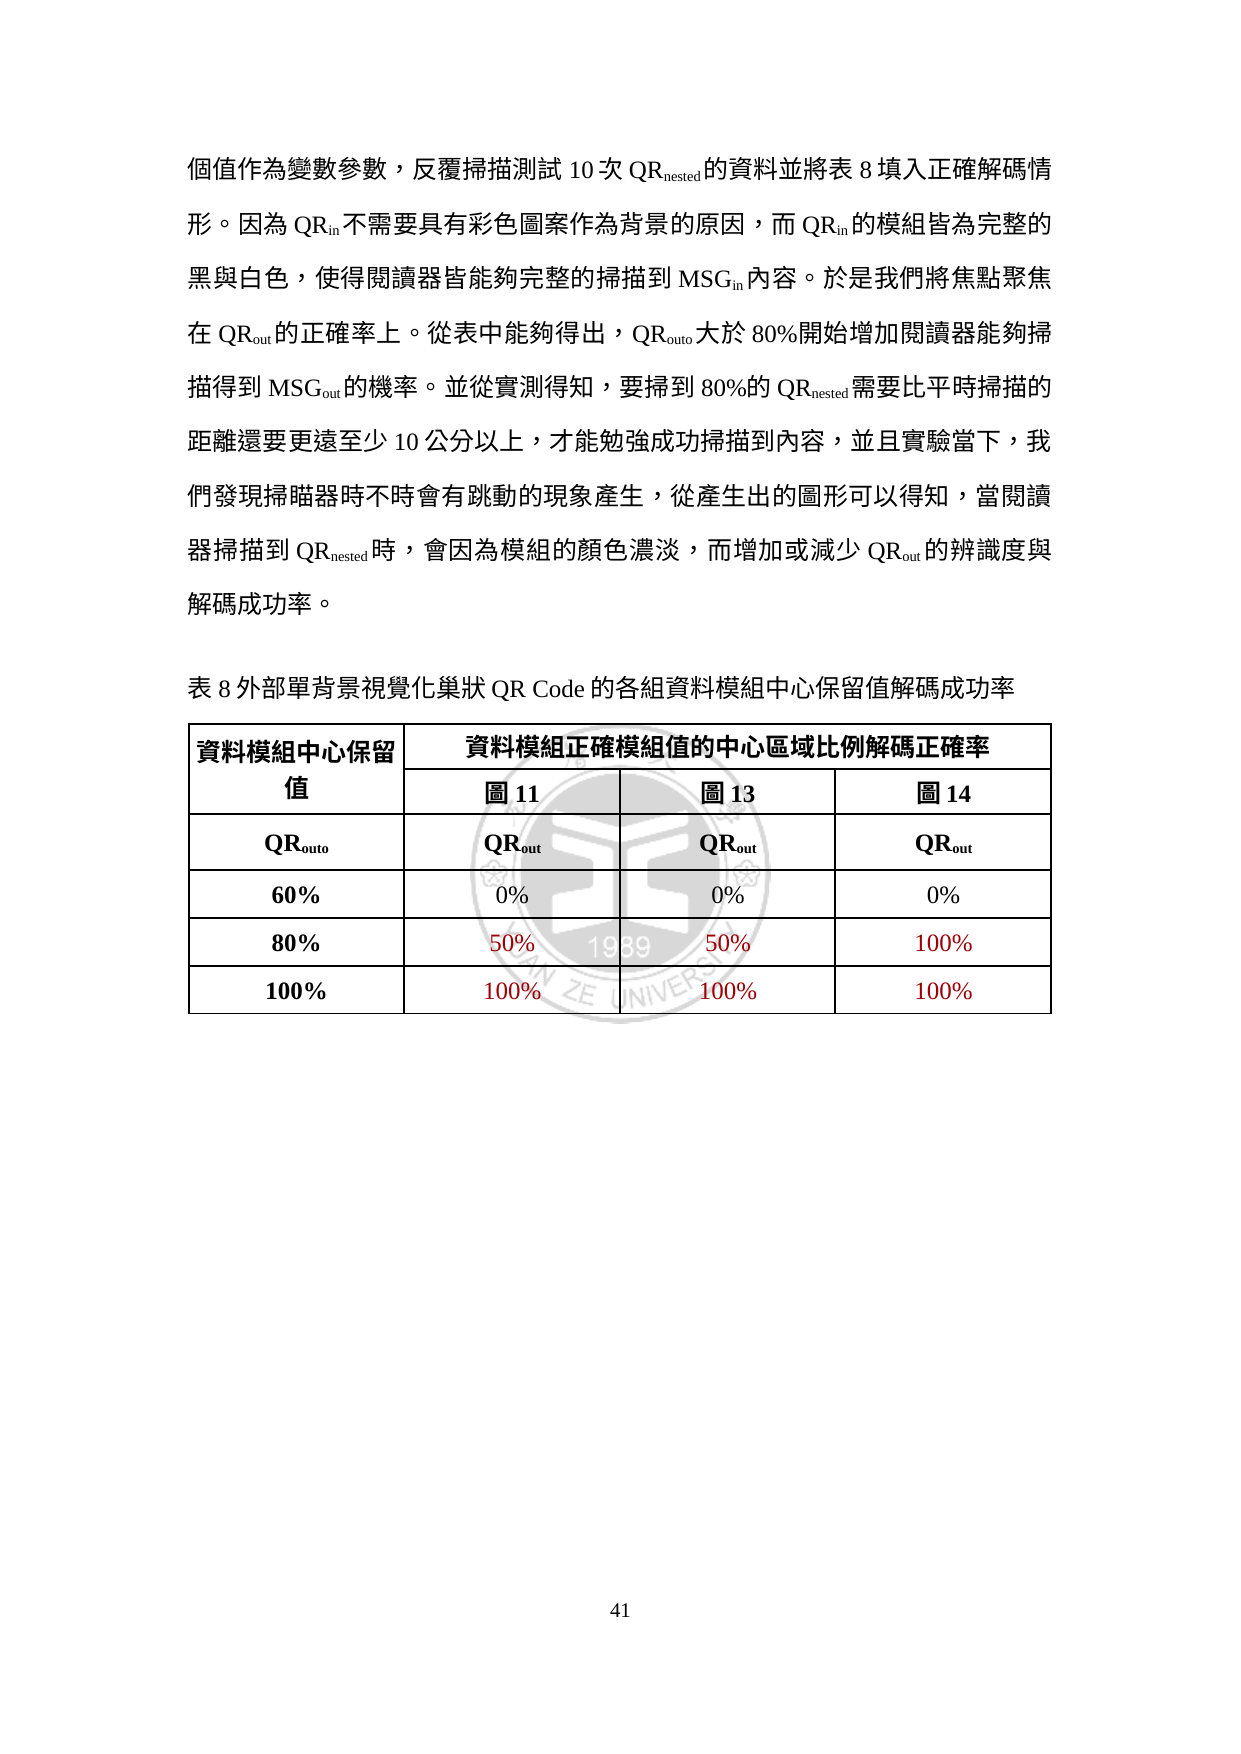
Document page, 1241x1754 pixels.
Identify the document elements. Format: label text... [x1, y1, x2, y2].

table_cell 圖14 [836, 770, 1050, 813]
table_cell 100% [836, 967, 1050, 1013]
table_cell 100% [621, 967, 834, 1013]
table_cell QRouto [190, 815, 403, 869]
table_cell QRout [405, 815, 619, 869]
table_cell QRout [621, 815, 834, 869]
table_cell 100% [190, 967, 403, 1013]
table_cell 圖13 [621, 770, 834, 813]
table_header 資料模組中心保留值 [190, 725, 403, 813]
table_cell 50% [621, 919, 834, 965]
table_cell 0% [405, 871, 619, 917]
text 表 8 外部單背景視覺化巢狀QR Code的各組資料模組中心保留值解碼成功率 [187, 668, 1053, 704]
table_header 資料模組正確模組值的中心區域比例解碼正確率 [405, 725, 1050, 768]
picture [470, 1014, 771, 1024]
table_cell 100% [836, 919, 1050, 965]
table_cell 0% [621, 871, 834, 917]
table_cell 80% [190, 919, 403, 965]
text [187, 150, 1053, 621]
table_cell QRout [836, 815, 1050, 869]
table_cell 0% [836, 871, 1050, 917]
table_cell 100% [405, 967, 619, 1013]
table_cell 50% [405, 919, 619, 965]
table_cell 圖11 [405, 770, 619, 813]
table_cell 60% [190, 871, 403, 917]
